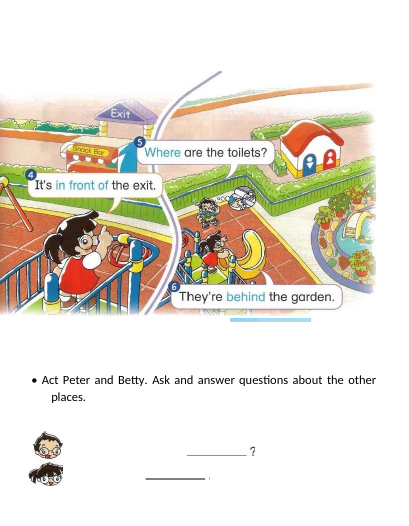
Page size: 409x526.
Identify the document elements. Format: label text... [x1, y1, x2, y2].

picture [0, 71, 377, 316]
text • Act Peter and Betty. Ask and answer questions about the other places. [31, 372, 377, 404]
picture [186, 446, 255, 456]
picture [230, 318, 312, 322]
picture [28, 431, 63, 486]
